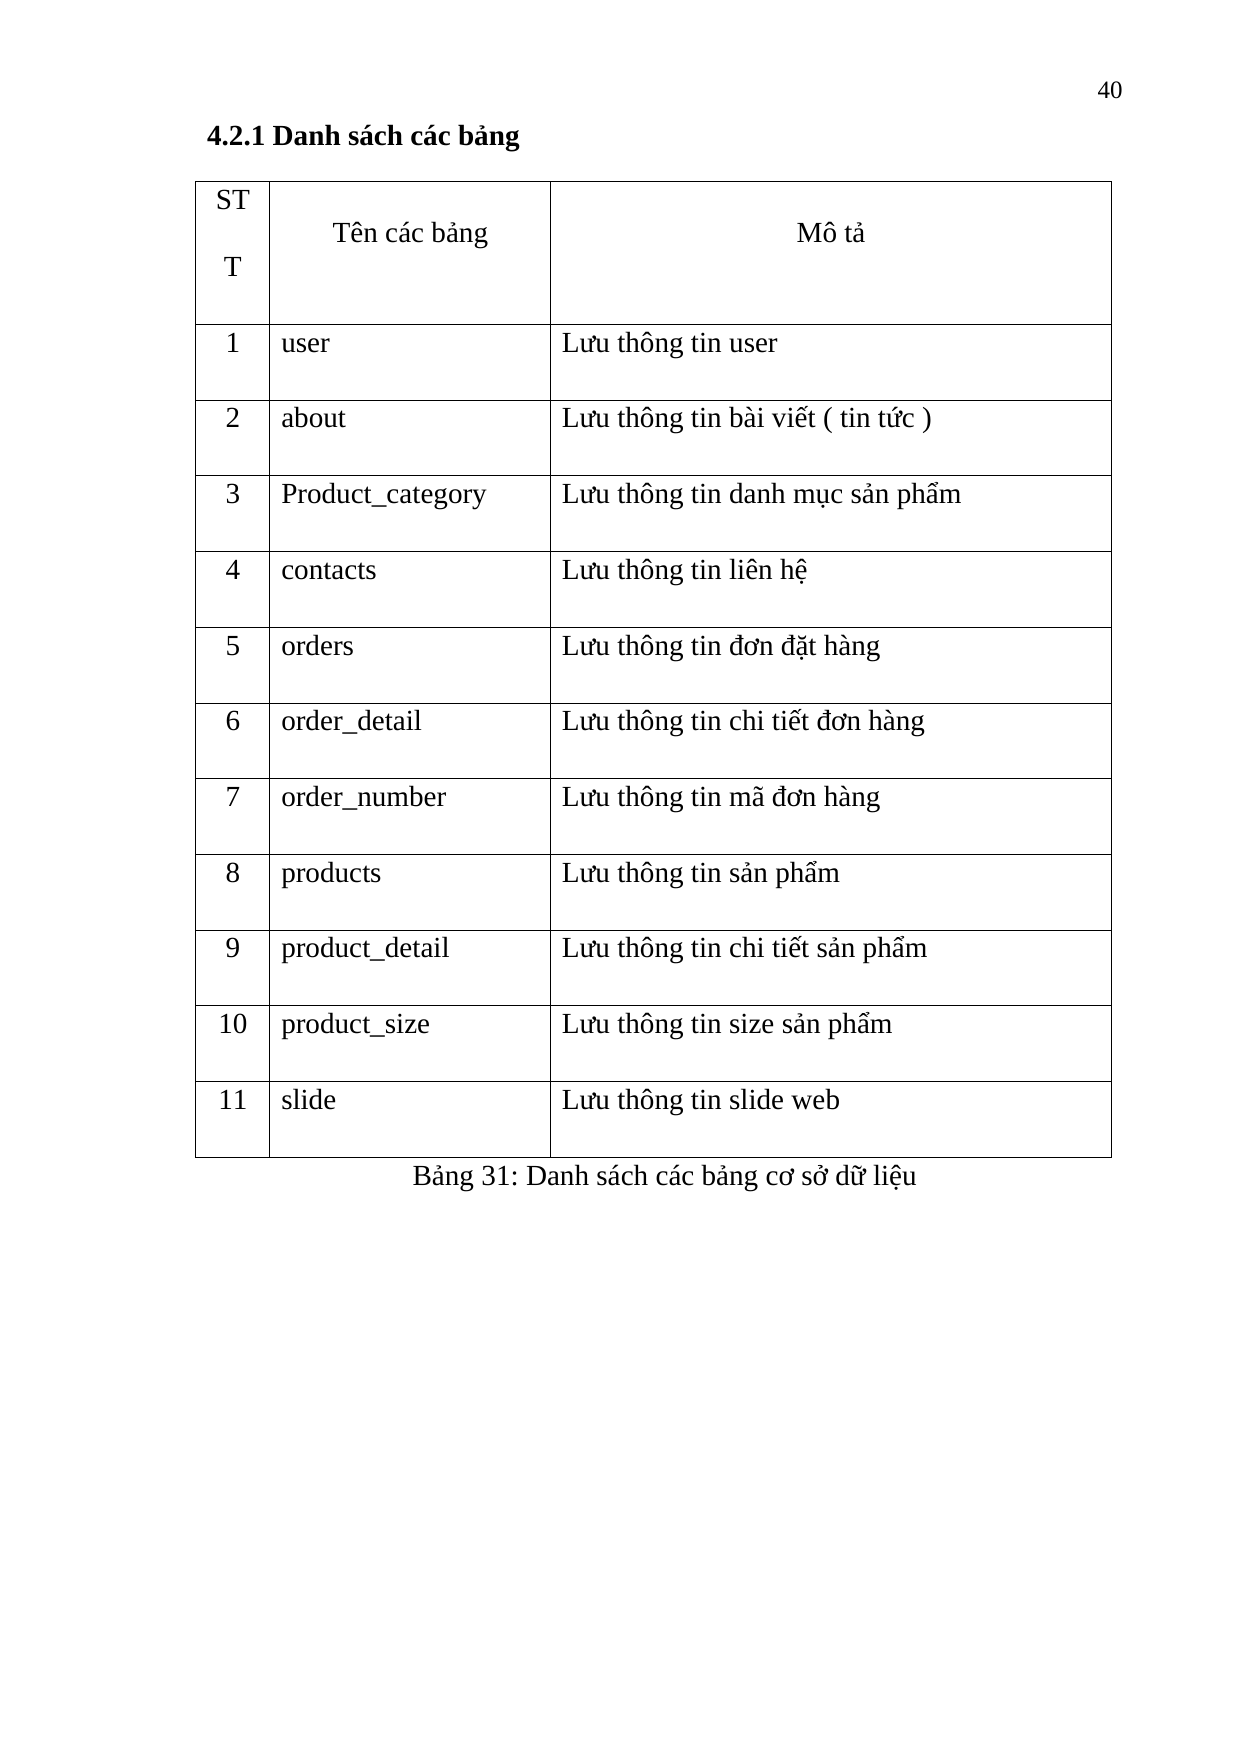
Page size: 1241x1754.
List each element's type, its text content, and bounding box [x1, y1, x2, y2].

table_cell user [270, 325, 550, 399]
table_cell 8 [196, 855, 269, 929]
table_cell 6 [196, 704, 269, 778]
table_cell product_detail [270, 931, 550, 1005]
table_cell 1 [196, 325, 269, 399]
table_header Mô tả [551, 182, 1111, 324]
text Bảng 31: Danh sách các bảng cơ sở dữ liệu [207, 1158, 1122, 1191]
table_cell Product_category [270, 476, 550, 551]
table_cell Lưu thông tin danh mục sản phẩm [551, 476, 1111, 551]
table_cell 5 [196, 628, 269, 702]
table_cell 9 [196, 931, 269, 1005]
table_header Tên các bảng [270, 182, 550, 324]
table_cell Lưu thông tin liên hệ [551, 552, 1111, 627]
subtitle 4.2.1 Danh sách các bảng [207, 118, 1122, 152]
table_cell Lưu thông tin bài viết ( tin tức ) [551, 401, 1111, 475]
table_cell 2 [196, 401, 269, 475]
table_cell Lưu thông tin sản phẩm [551, 855, 1111, 929]
table_cell 7 [196, 779, 269, 854]
table_cell Lưu thông tin đơn đặt hàng [551, 628, 1111, 702]
table_cell 4 [196, 552, 269, 627]
table_cell contacts [270, 552, 550, 627]
table_cell 11 [196, 1082, 269, 1157]
table_cell about [270, 401, 550, 475]
table_cell Lưu thông tin size sản phẩm [551, 1006, 1111, 1081]
table_cell Lưu thông tin user [551, 325, 1111, 399]
table_header STT [196, 182, 269, 324]
table_cell 10 [196, 1006, 269, 1081]
table_cell Lưu thông tin mã đơn hàng [551, 779, 1111, 854]
table_cell order_detail [270, 704, 550, 778]
table_cell Lưu thông tin chi tiết đơn hàng [551, 704, 1111, 778]
table_cell products [270, 855, 550, 929]
table_cell orders [270, 628, 550, 702]
table_cell 3 [196, 476, 269, 551]
table_cell order_number [270, 779, 550, 854]
table_cell Lưu thông tin slide web [551, 1082, 1111, 1157]
table_cell product_size [270, 1006, 550, 1081]
table_cell slide [270, 1082, 550, 1157]
table_cell Lưu thông tin chi tiết sản phẩm [551, 931, 1111, 1005]
